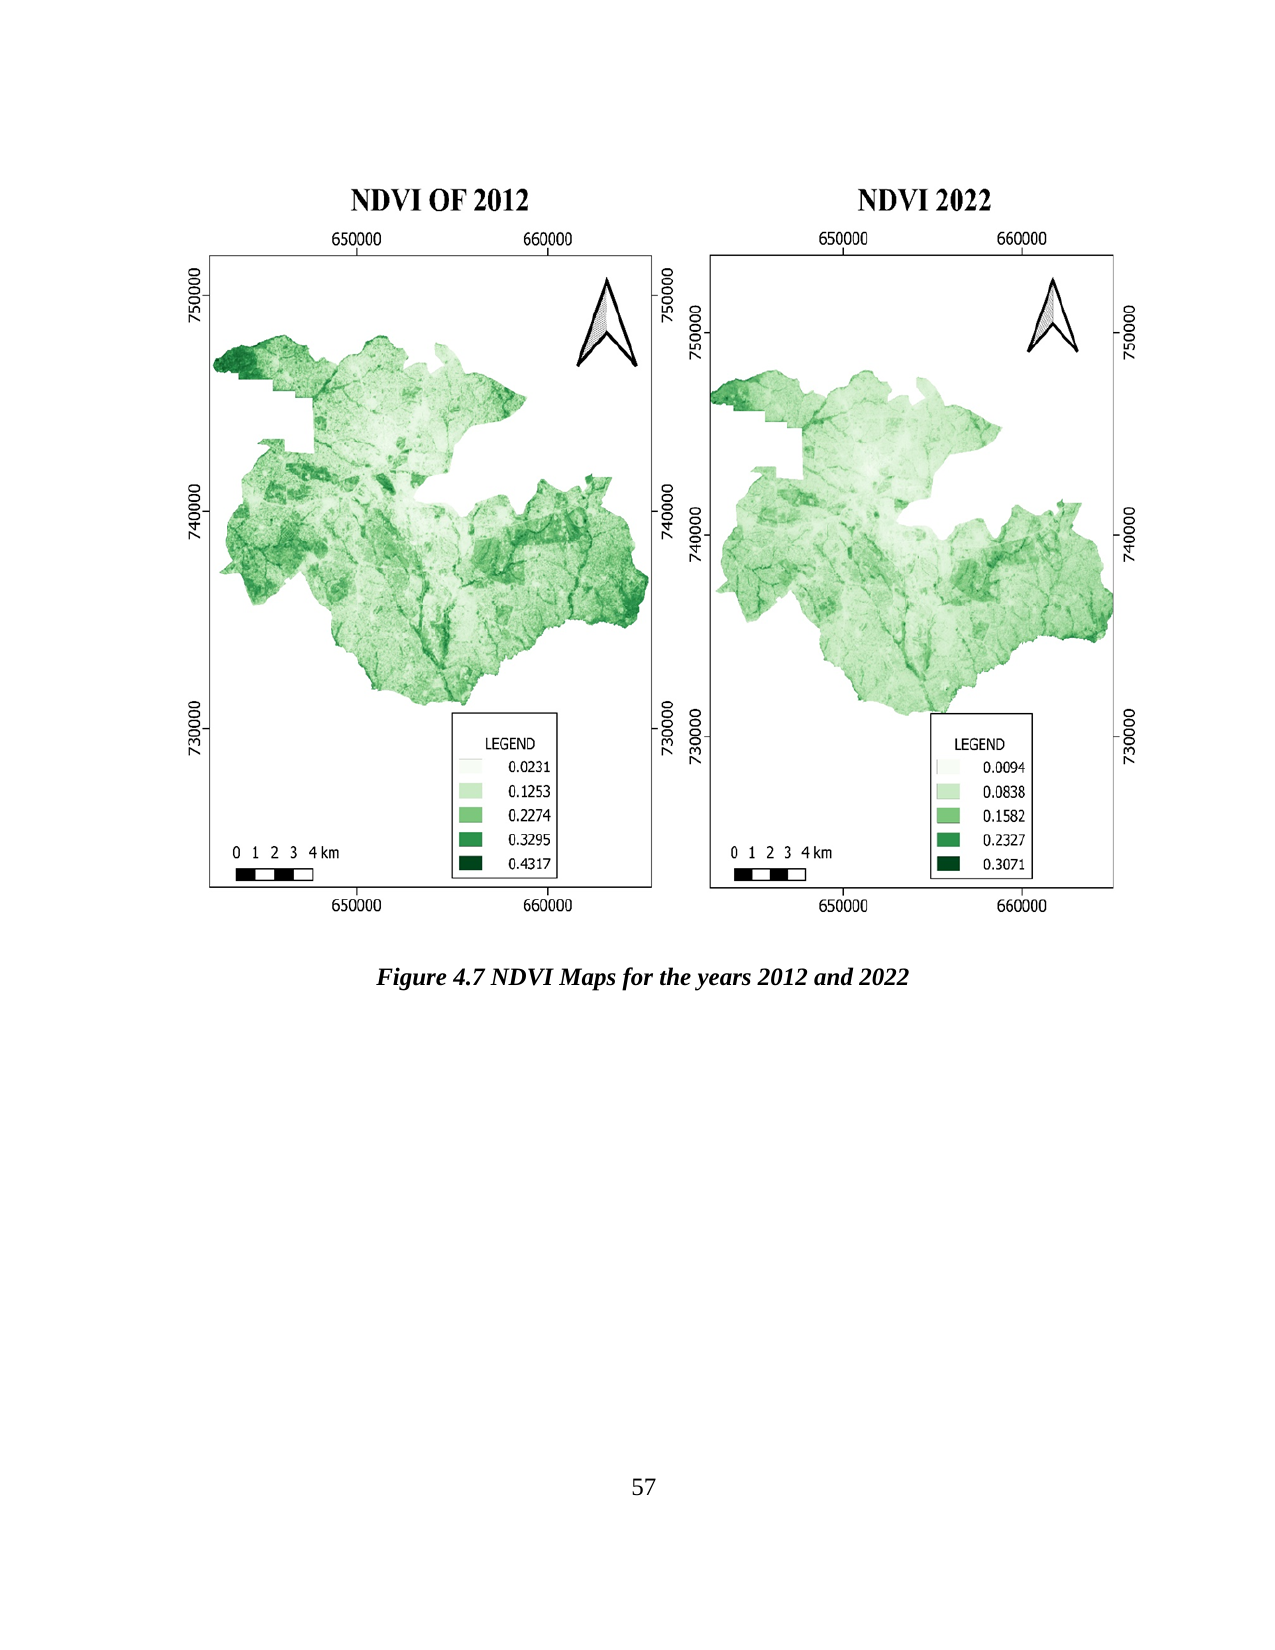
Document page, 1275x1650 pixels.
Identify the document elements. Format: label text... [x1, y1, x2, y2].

text Figure 4.7 NDVI Maps for the years 2012 and 2022 [162, 962, 1125, 991]
picture [162, 150, 1139, 932]
